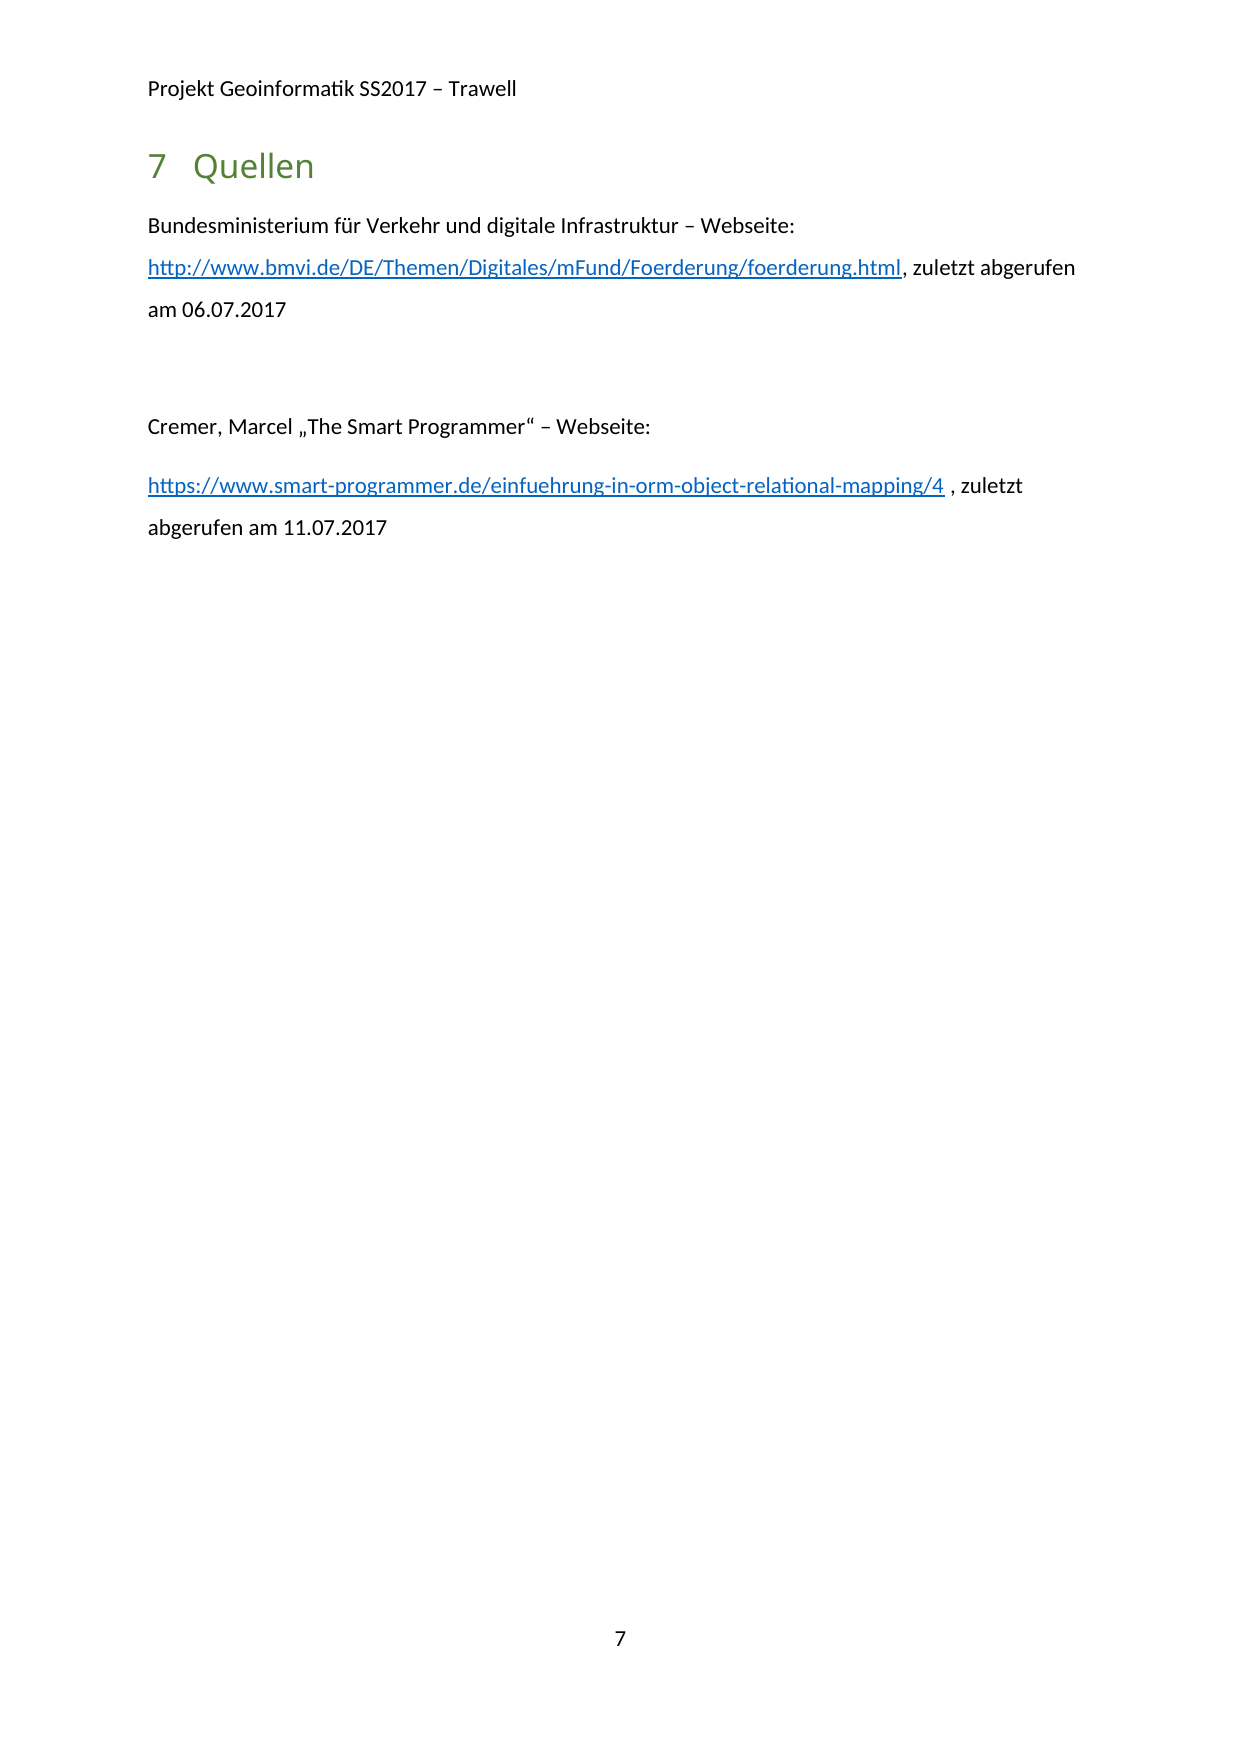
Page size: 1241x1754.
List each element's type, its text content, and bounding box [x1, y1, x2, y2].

text Bundesministerium für Verkehr und digitale Infrastruktur – Webseite: http://www.bmvi.de/DE/Themen/Digitales/mFund/Foerderung/foerderung.html, zuletzt abgerufen am 06.07.2017 [148, 211, 1093, 323]
text https://www.smart-programmer.de/einfuehrung-in-orm-object-relational-mapping/4 , zuletzt abgerufen am 11.07.2017 [148, 471, 1093, 541]
text Cremer, Marcel „The Smart Programmer“ – Webseite: [148, 412, 1093, 441]
subtitle Quellen [148, 143, 1093, 188]
